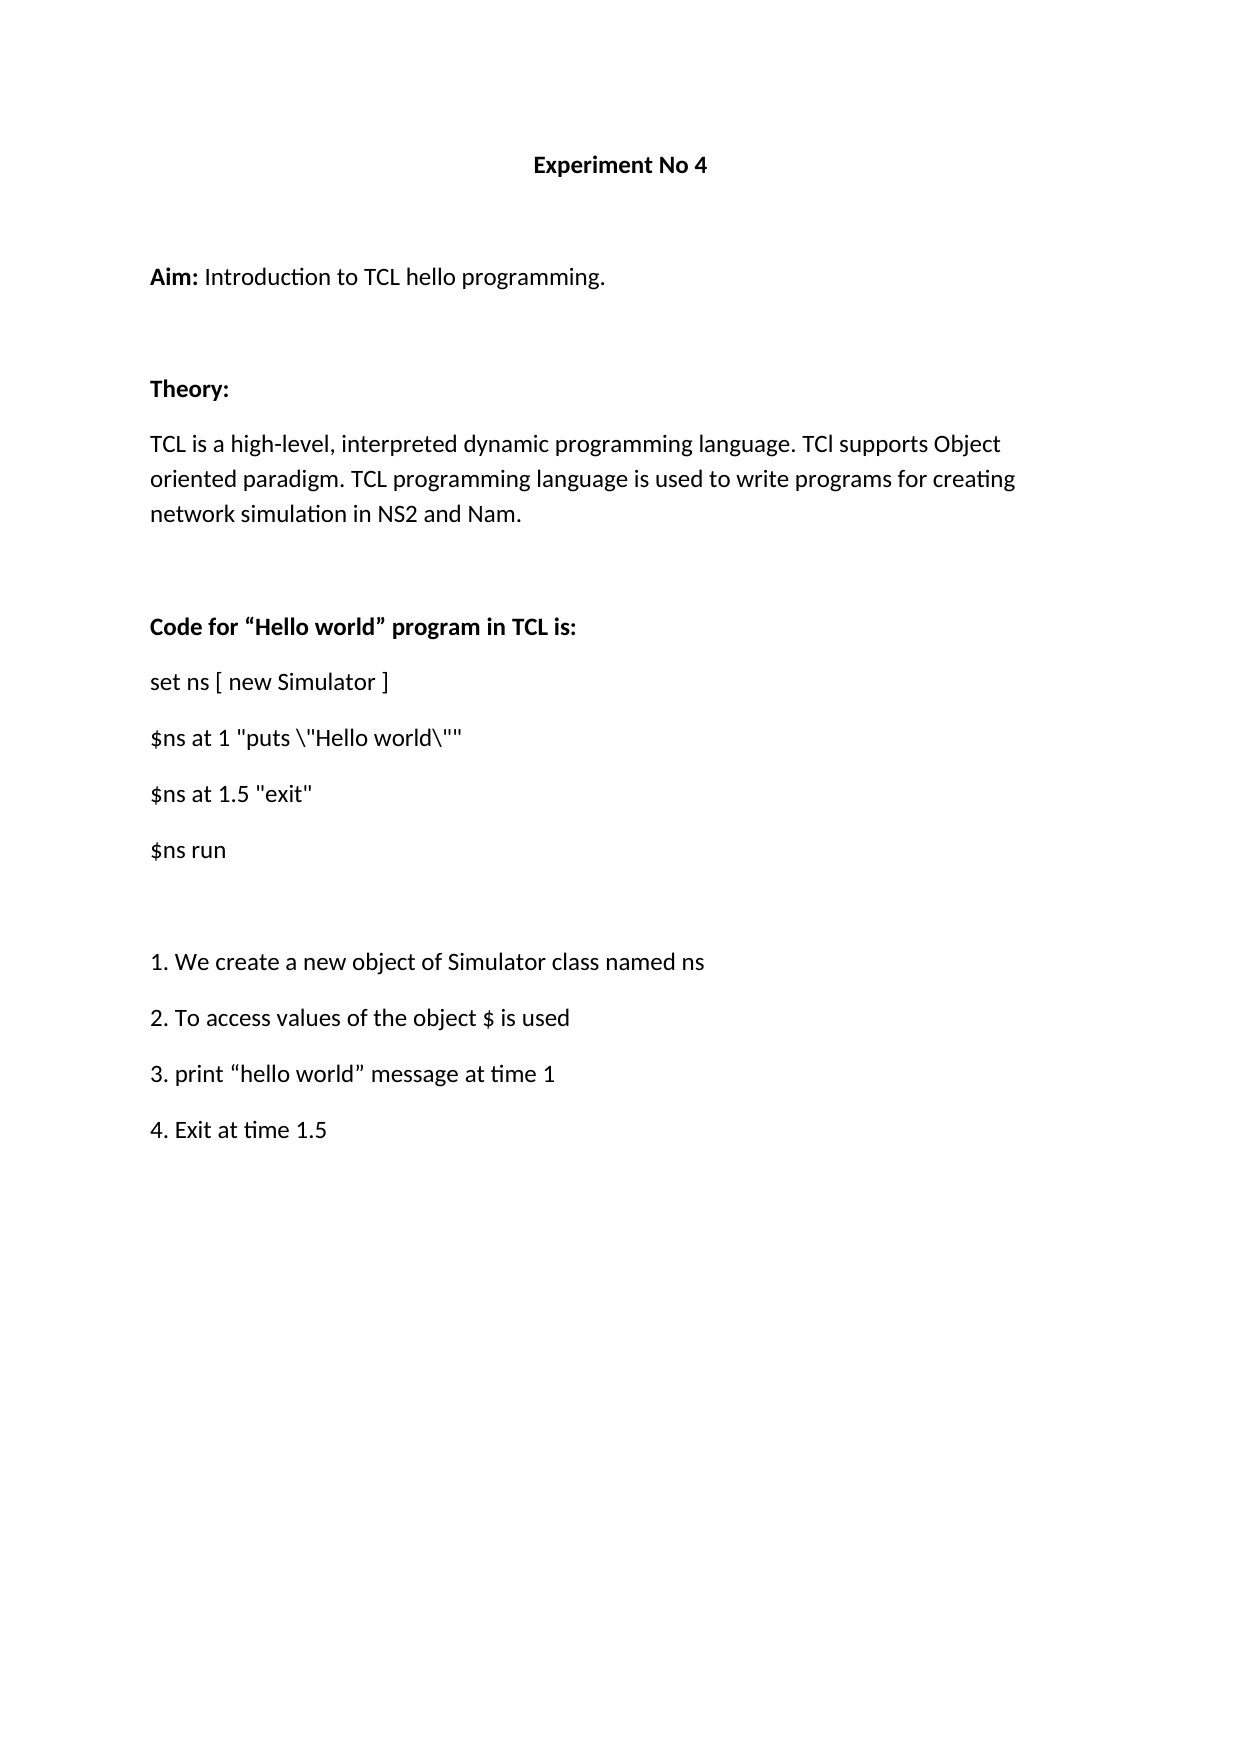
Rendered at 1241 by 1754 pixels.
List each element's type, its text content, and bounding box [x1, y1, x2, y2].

subtitle Code for “Hello world” program in TCL is: [150, 611, 1113, 641]
text $ns at 1 "puts \"Hello world\"" [150, 722, 1113, 753]
list print “hello world” message at time 1 [150, 1058, 1113, 1088]
text TCL is a high-level, interpreted dynamic programming language. TCl supports Object oriented paradigm. TCL programming language is used to write programs for creating network simulation in NS2 and Nam. [150, 429, 1018, 529]
text $ns at 1.5 "exit" [150, 778, 1113, 809]
list To access values of the object $ is used [150, 1002, 1113, 1033]
text Experiment No 4 [525, 149, 715, 179]
text set ns [ new Simulator ] [150, 666, 1113, 697]
list We create a new object of Simulator class named ns [150, 946, 1113, 977]
list Exit at time 1.5 [150, 1114, 1113, 1144]
subtitle Theory: [150, 373, 1113, 403]
text Aim: Introduction to TCL hello programming. [150, 261, 1113, 291]
text $ns run [150, 834, 1113, 864]
